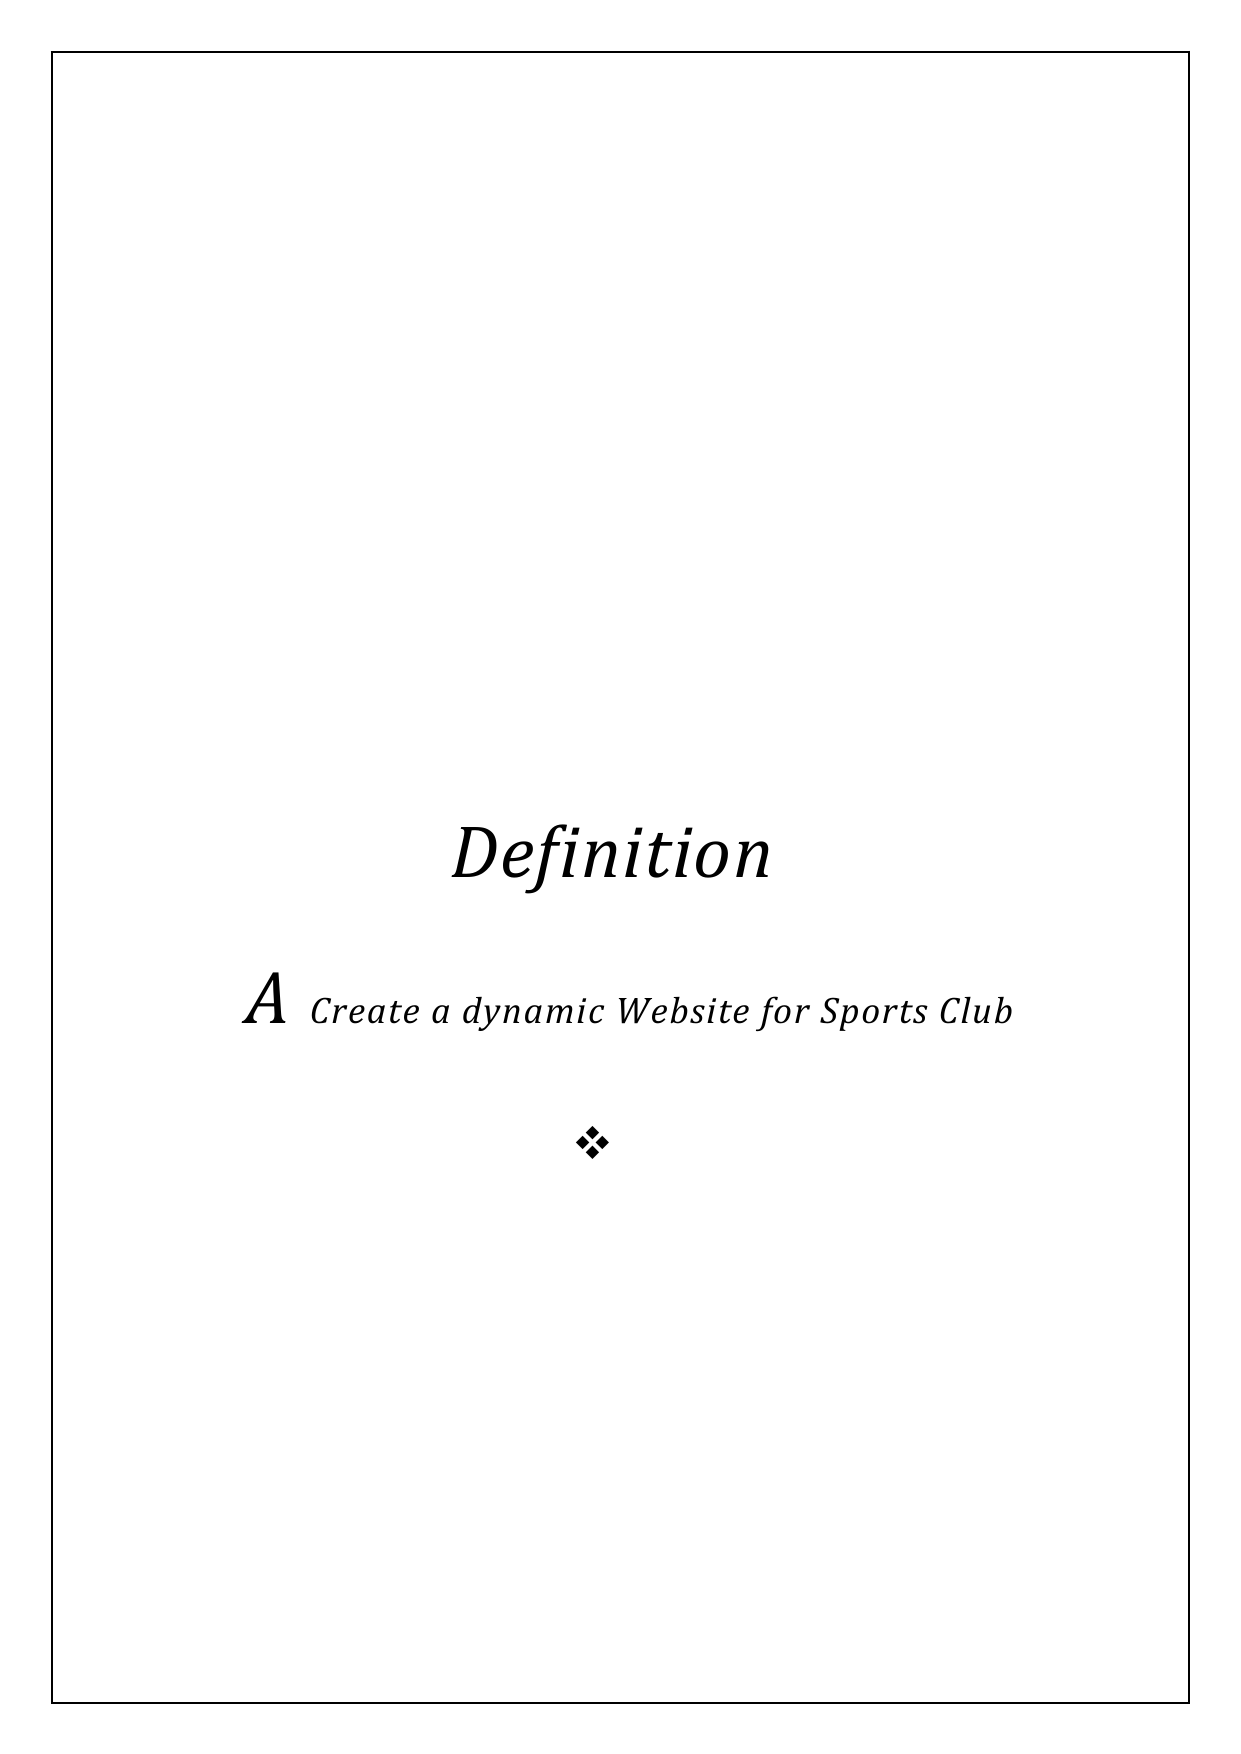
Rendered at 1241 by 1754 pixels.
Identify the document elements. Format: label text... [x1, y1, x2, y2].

subtitle Definition [450, 807, 1165, 894]
subtitle A Create a dynamic Website for Sports Club [75, 928, 1165, 1046]
